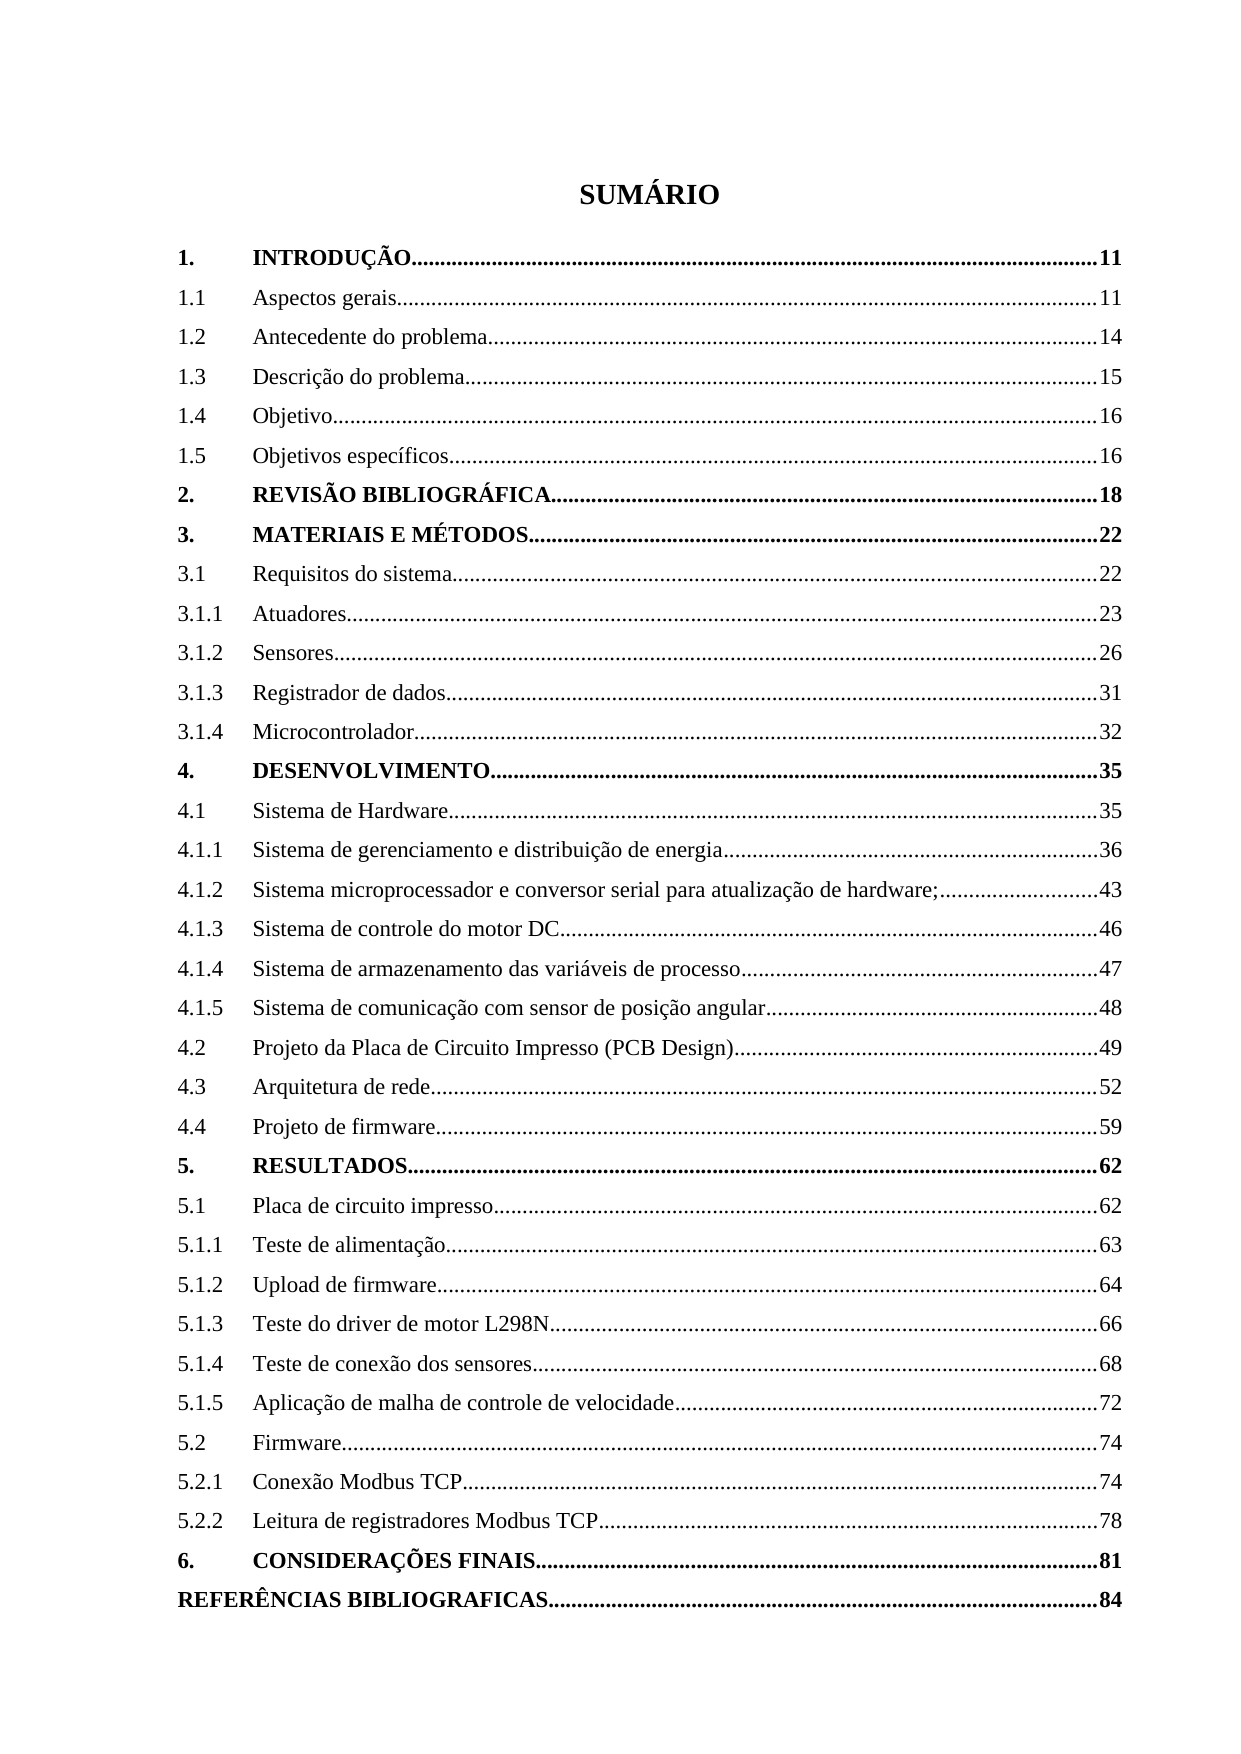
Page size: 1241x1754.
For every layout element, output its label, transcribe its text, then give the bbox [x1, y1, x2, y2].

text 5.1.5 Aplicação de malha de controle de velocidade 72 [177, 1389, 1122, 1416]
text 1.3 Descrição do problema 15 [177, 363, 1122, 389]
text 5.1.3 Teste do driver de motor L298N 66 [177, 1310, 1122, 1337]
text 2. revisão bibliográfica 18 [177, 481, 1122, 507]
text 3.1.4 Microcontrolador 32 [177, 718, 1122, 744]
text 5.2.1 Conexão Modbus TCP 74 [177, 1468, 1122, 1494]
text 1. Introdução 11 [177, 244, 1122, 271]
text 4.1.1 Sistema de gerenciamento e distribuição de energia 36 [177, 836, 1122, 863]
text 5.1.2 Upload de firmware 64 [177, 1271, 1122, 1297]
text 3.1 Requisitos do sistema 22 [177, 560, 1122, 586]
text 5.1.1 Teste de alimentação 63 [177, 1231, 1122, 1258]
text 4.1.2 Sistema microprocessador e conversor serial para atualização de hardware; 43 [177, 876, 1122, 902]
text 4. DESENVOLVIMENTO 35 [177, 757, 1122, 784]
text 3.1.2 Sensores 26 [177, 639, 1122, 665]
text 4.4 Projeto de firmware 59 [177, 1113, 1122, 1139]
text 3.1.3 Registrador de dados 31 [177, 678, 1122, 705]
text 1.4 Objetivo 16 [177, 402, 1122, 428]
text SUMÁRIO [177, 177, 1122, 211]
text 3.1.1 Atuadores 23 [177, 599, 1122, 626]
text 5.1 Placa de circuito impresso 62 [177, 1192, 1122, 1218]
text 4.1 Sistema de Hardware 35 [177, 797, 1122, 823]
text 6. CONSIDERAÇÕES FINAIS 81 [177, 1547, 1122, 1573]
text 5.2.2 Leitura de registradores Modbus TCP 78 [177, 1508, 1122, 1534]
text 4.2 Projeto da Placa de Circuito Impresso (PCB Design) 49 [177, 1034, 1122, 1060]
text 1.1 Aspectos gerais 11 [177, 284, 1122, 310]
text 1.2 Antecedente do problema 14 [177, 323, 1122, 349]
text 1.5 Objetivos específicos 16 [177, 442, 1122, 468]
text 4.1.5 Sistema de comunicação com sensor de posição angular 48 [177, 994, 1122, 1021]
text 3. Materiais e métodos 22 [177, 521, 1122, 547]
text 5. Resultados 62 [177, 1152, 1122, 1179]
text 5.2 Firmware 74 [177, 1429, 1122, 1455]
text 5.1.4 Teste de conexão dos sensores 68 [177, 1350, 1122, 1376]
text 4.1.4 Sistema de armazenamento das variáveis de processo 47 [177, 955, 1122, 981]
text 4.3 Arquitetura de rede 52 [177, 1073, 1122, 1100]
text REFERÊNCIAS BIBLIOGRAFICAS 84 [177, 1587, 1122, 1613]
text 4.1.3 Sistema de controle do motor DC 46 [177, 915, 1122, 942]
